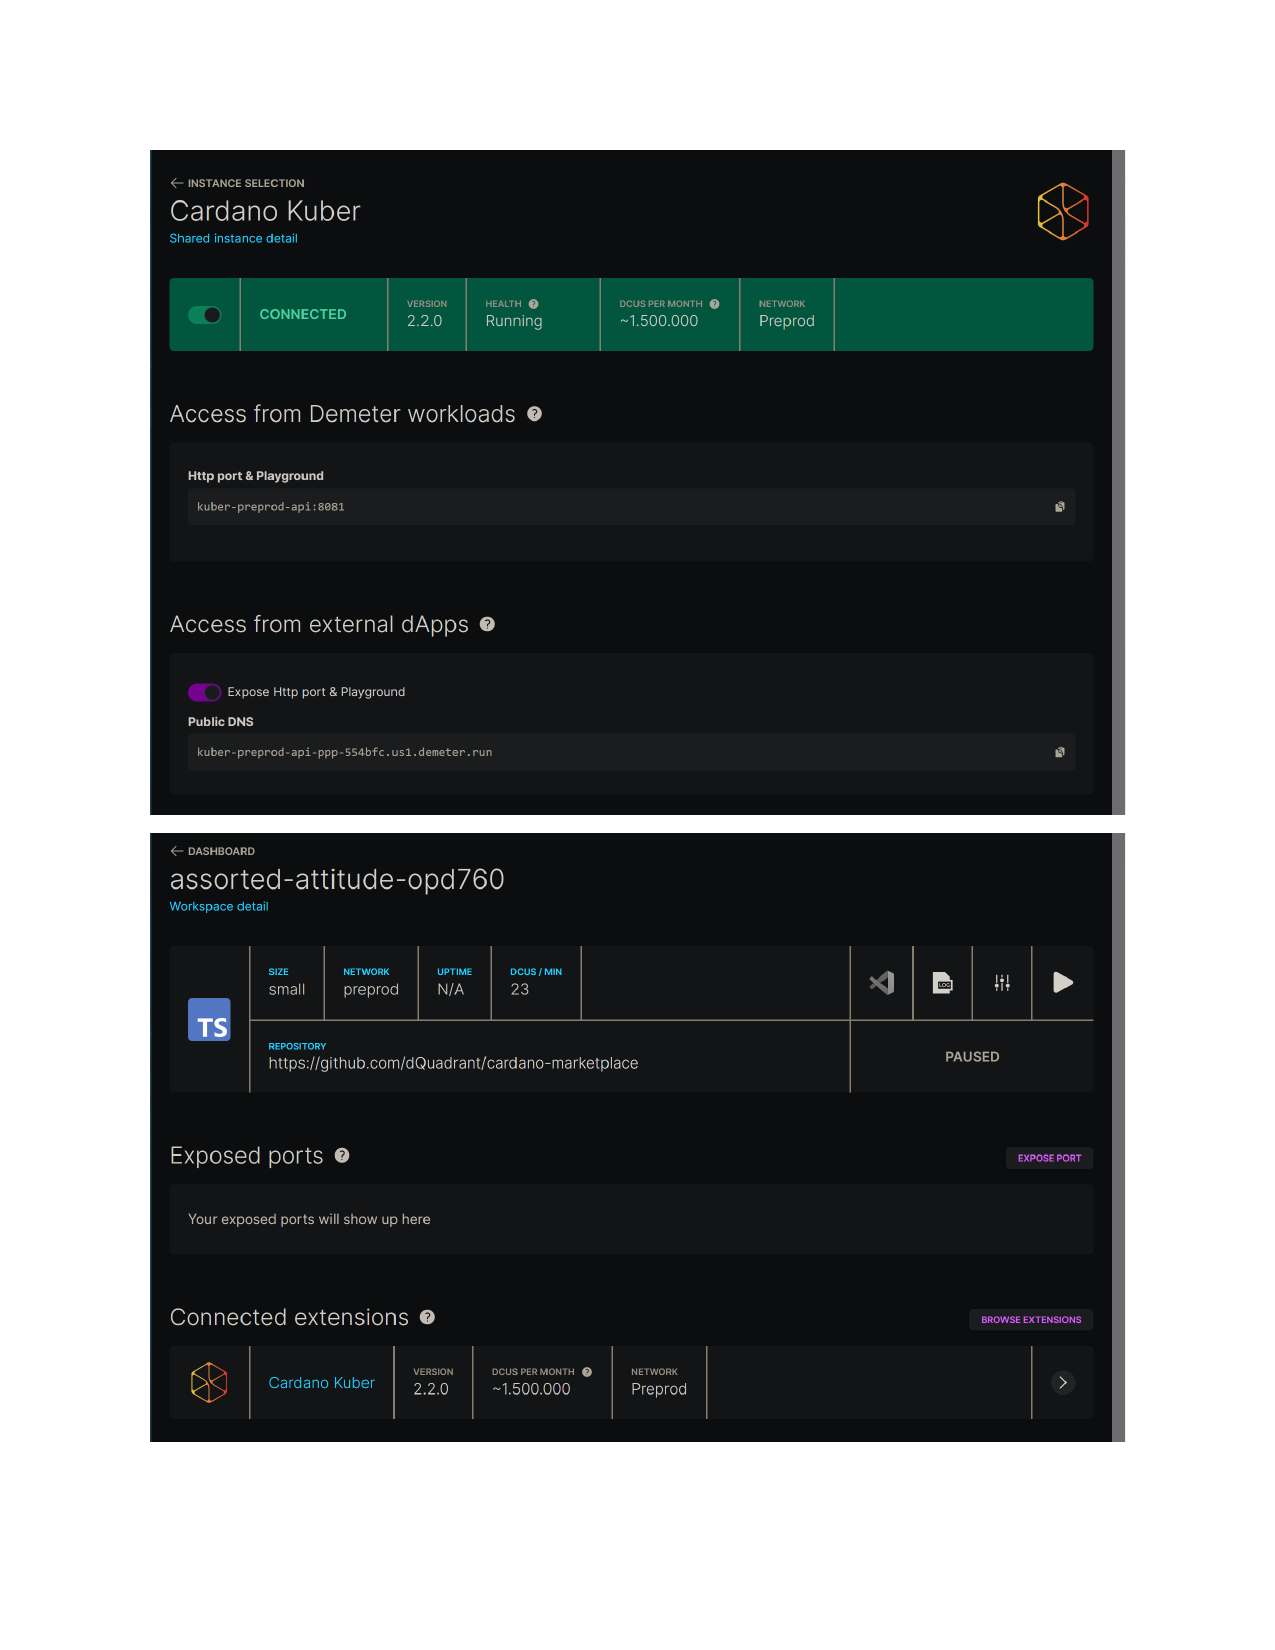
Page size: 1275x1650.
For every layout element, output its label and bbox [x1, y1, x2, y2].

picture [150, 150, 1125, 815]
picture [150, 833, 1125, 1442]
